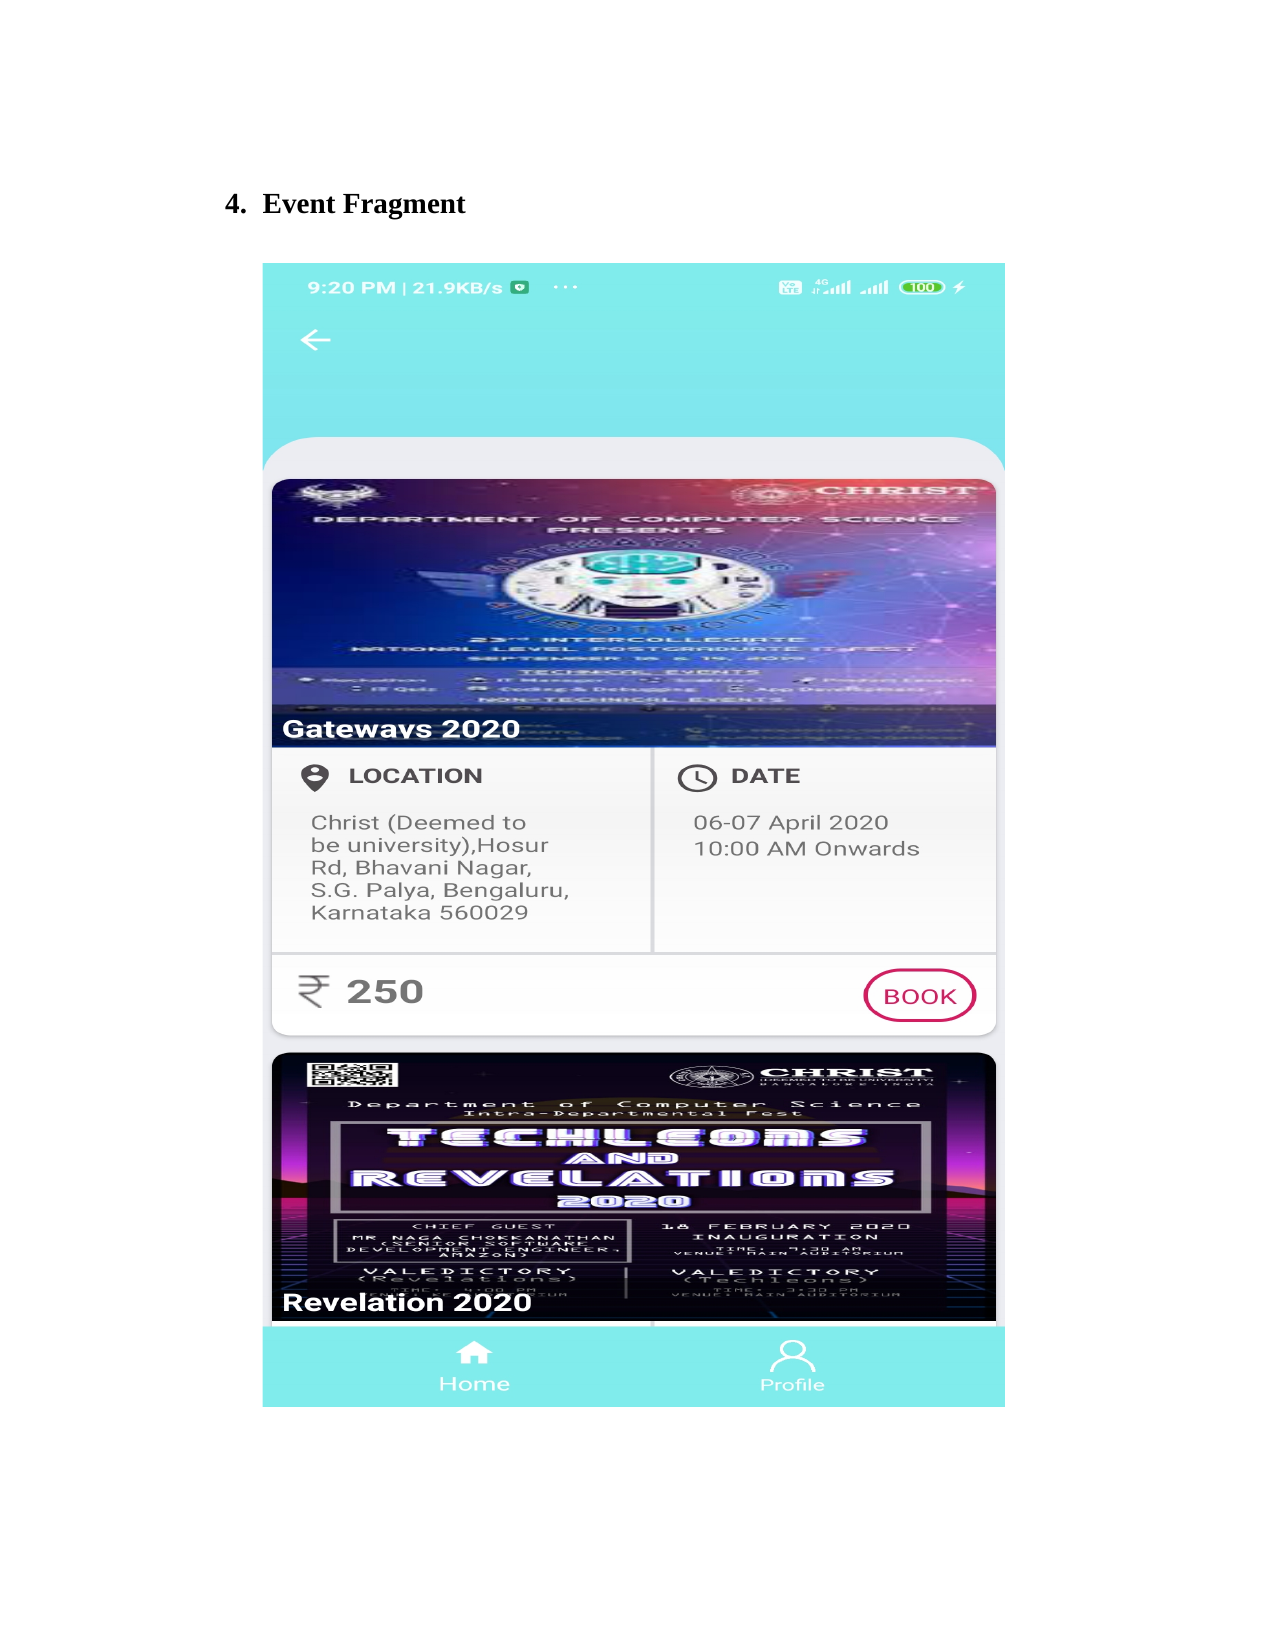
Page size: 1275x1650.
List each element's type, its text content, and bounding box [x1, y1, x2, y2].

picture [262, 263, 1005, 1407]
list Event Fragment [225, 186, 1125, 220]
